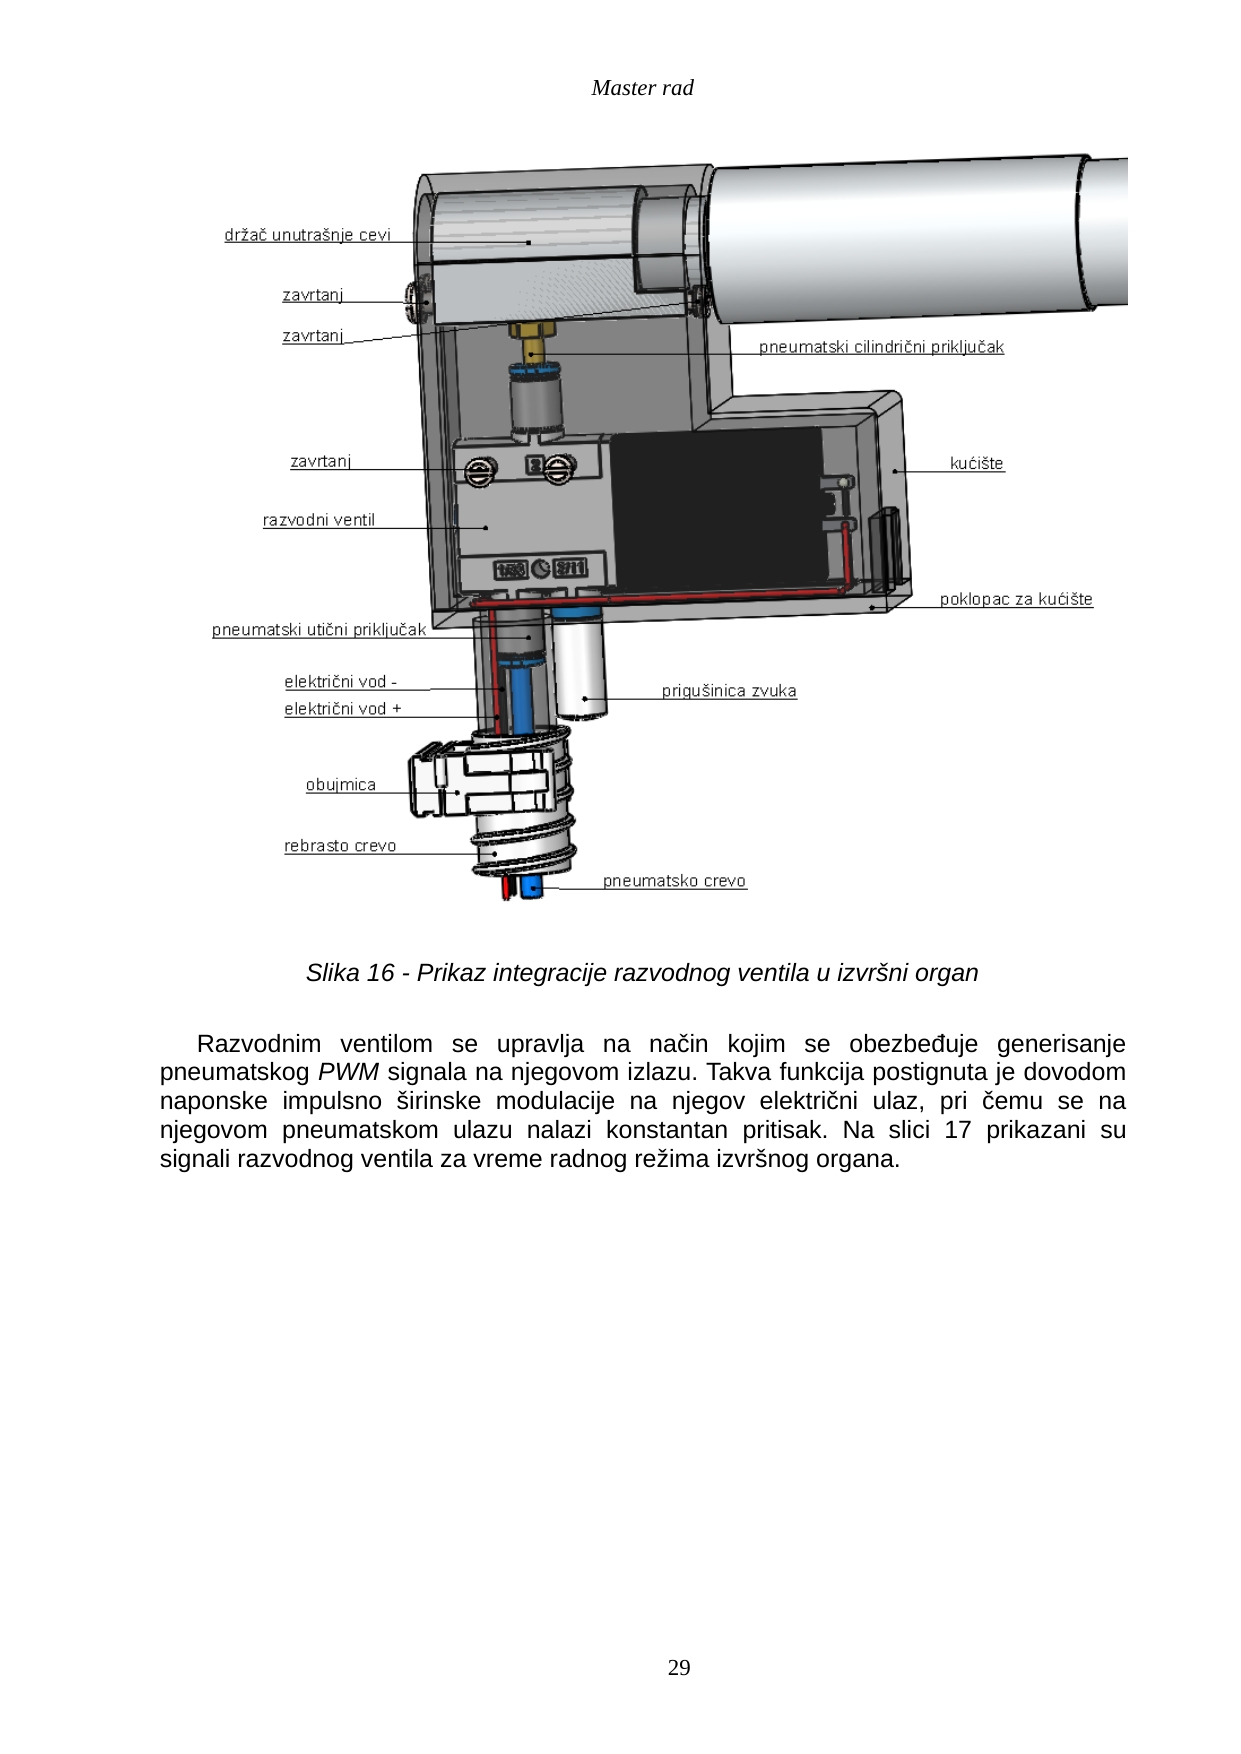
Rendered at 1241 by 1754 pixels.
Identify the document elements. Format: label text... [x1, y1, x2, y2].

picture [159, 150, 1128, 917]
text Slika 16 - Prikaz integracije razvodnog ventila u izvršni organ [159, 958, 1128, 987]
text Razvodnim ventilom se upravlja na način kojim se obezbeđuje generisanje pneumatskog PWM signala na njegovom izlazu. Takva funkcija postignuta je dovodom naponske impulsno širinske modulacije na njegov električni ulaz, pri čemu se na njegovom pneumatskom ulazu nalazi konstantan pritisak. Na slici 17 prikazani su signali razvodnog ventila za vreme radnog režima izvršnog organa. [159, 1028, 1128, 1172]
